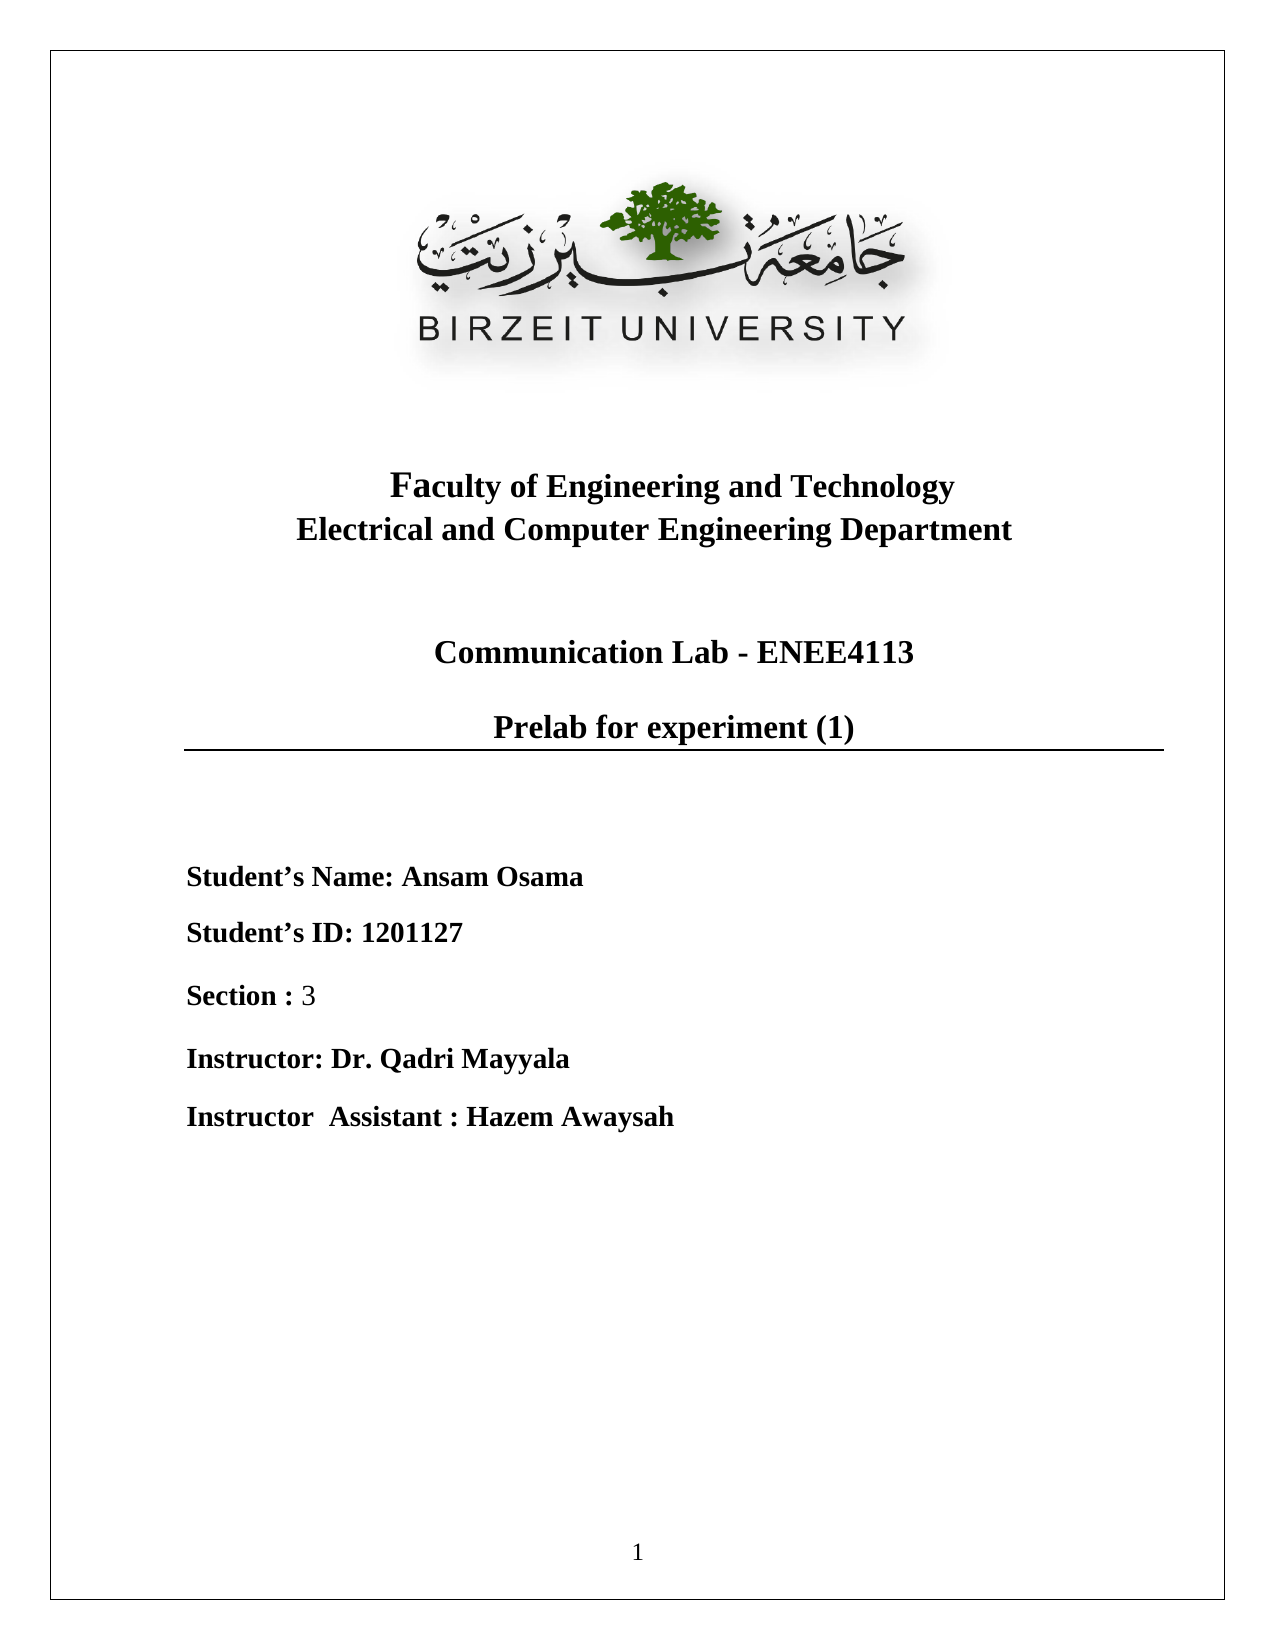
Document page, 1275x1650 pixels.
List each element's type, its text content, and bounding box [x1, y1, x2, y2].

text Section : 3 [186, 978, 547, 1012]
text Instructor: Dr. Qadri Mayyala [186, 1042, 1168, 1075]
text Faculty of Engineering and Technology [389, 462, 1168, 505]
picture [384, 149, 970, 405]
text Student’s ID: 1201127 [186, 915, 547, 949]
text Electrical and Computer Engineering Department [187, 509, 1012, 547]
text Student’s Name: Ansam Osama [186, 859, 1168, 893]
text Prelab for experiment (1) [493, 708, 1168, 746]
text Communication Lab - ENEE4113 [434, 632, 1168, 671]
text Instructor Assistant : Hazem Awaysah [186, 1099, 1168, 1133]
